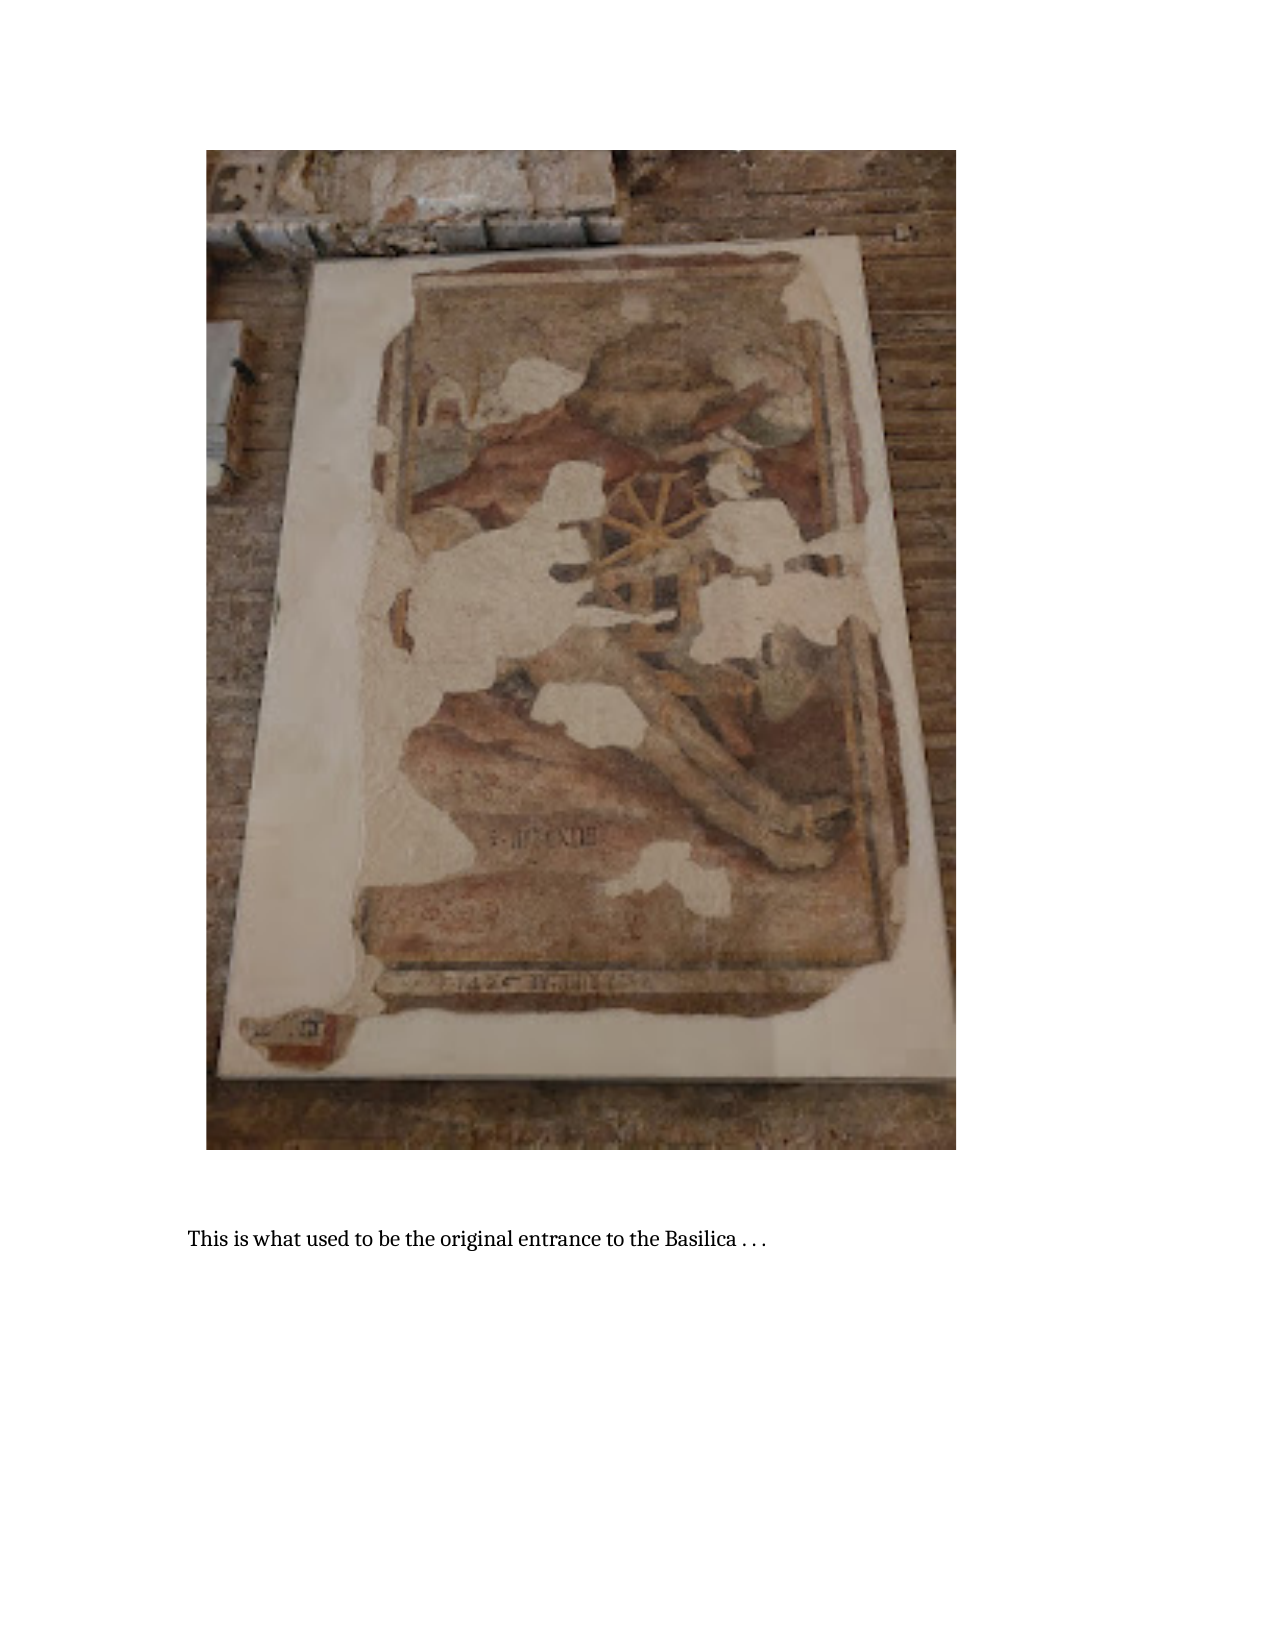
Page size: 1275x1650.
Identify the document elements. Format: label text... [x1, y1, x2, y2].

text This is what used to be the original entrance to the Basilica . . . [187, 1226, 1087, 1252]
picture [206, 150, 957, 1150]
